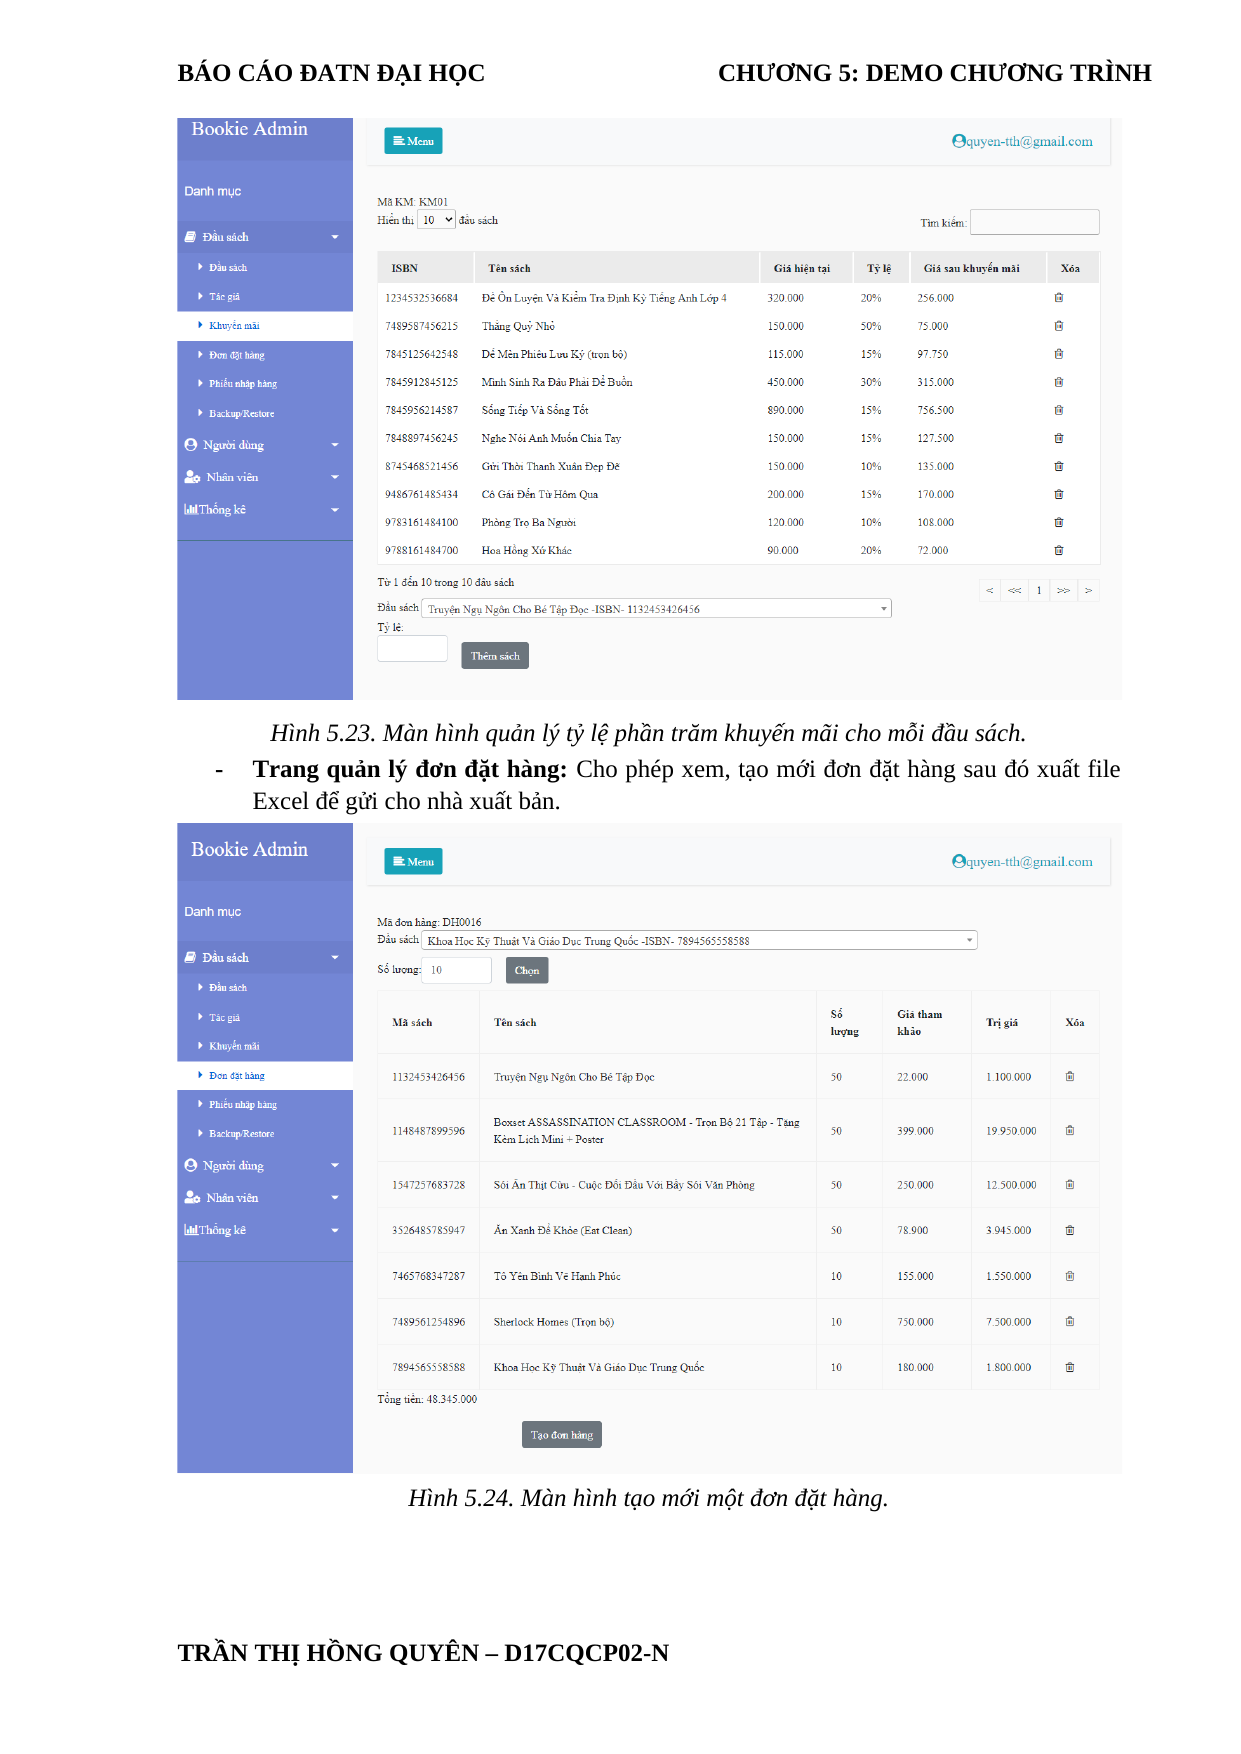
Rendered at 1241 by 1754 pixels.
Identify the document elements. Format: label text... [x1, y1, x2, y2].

picture [177, 823, 1123, 1474]
picture [177, 118, 1123, 700]
list Trang quản lý đơn đặt hàng: Cho phép xem, tạo mới đơn đặt hàng sau đó xuất file Excel để gửi cho nhà xuất bản. [215, 754, 1122, 815]
subtitle Hình 5.23. Màn hình quản lý tỷ lệ phần trăm khuyến mãi cho mỗi đầu sách. [177, 718, 1122, 747]
subtitle Hình 5.24. Màn hình tạo mới một đơn đặt hàng. [177, 1483, 1122, 1511]
